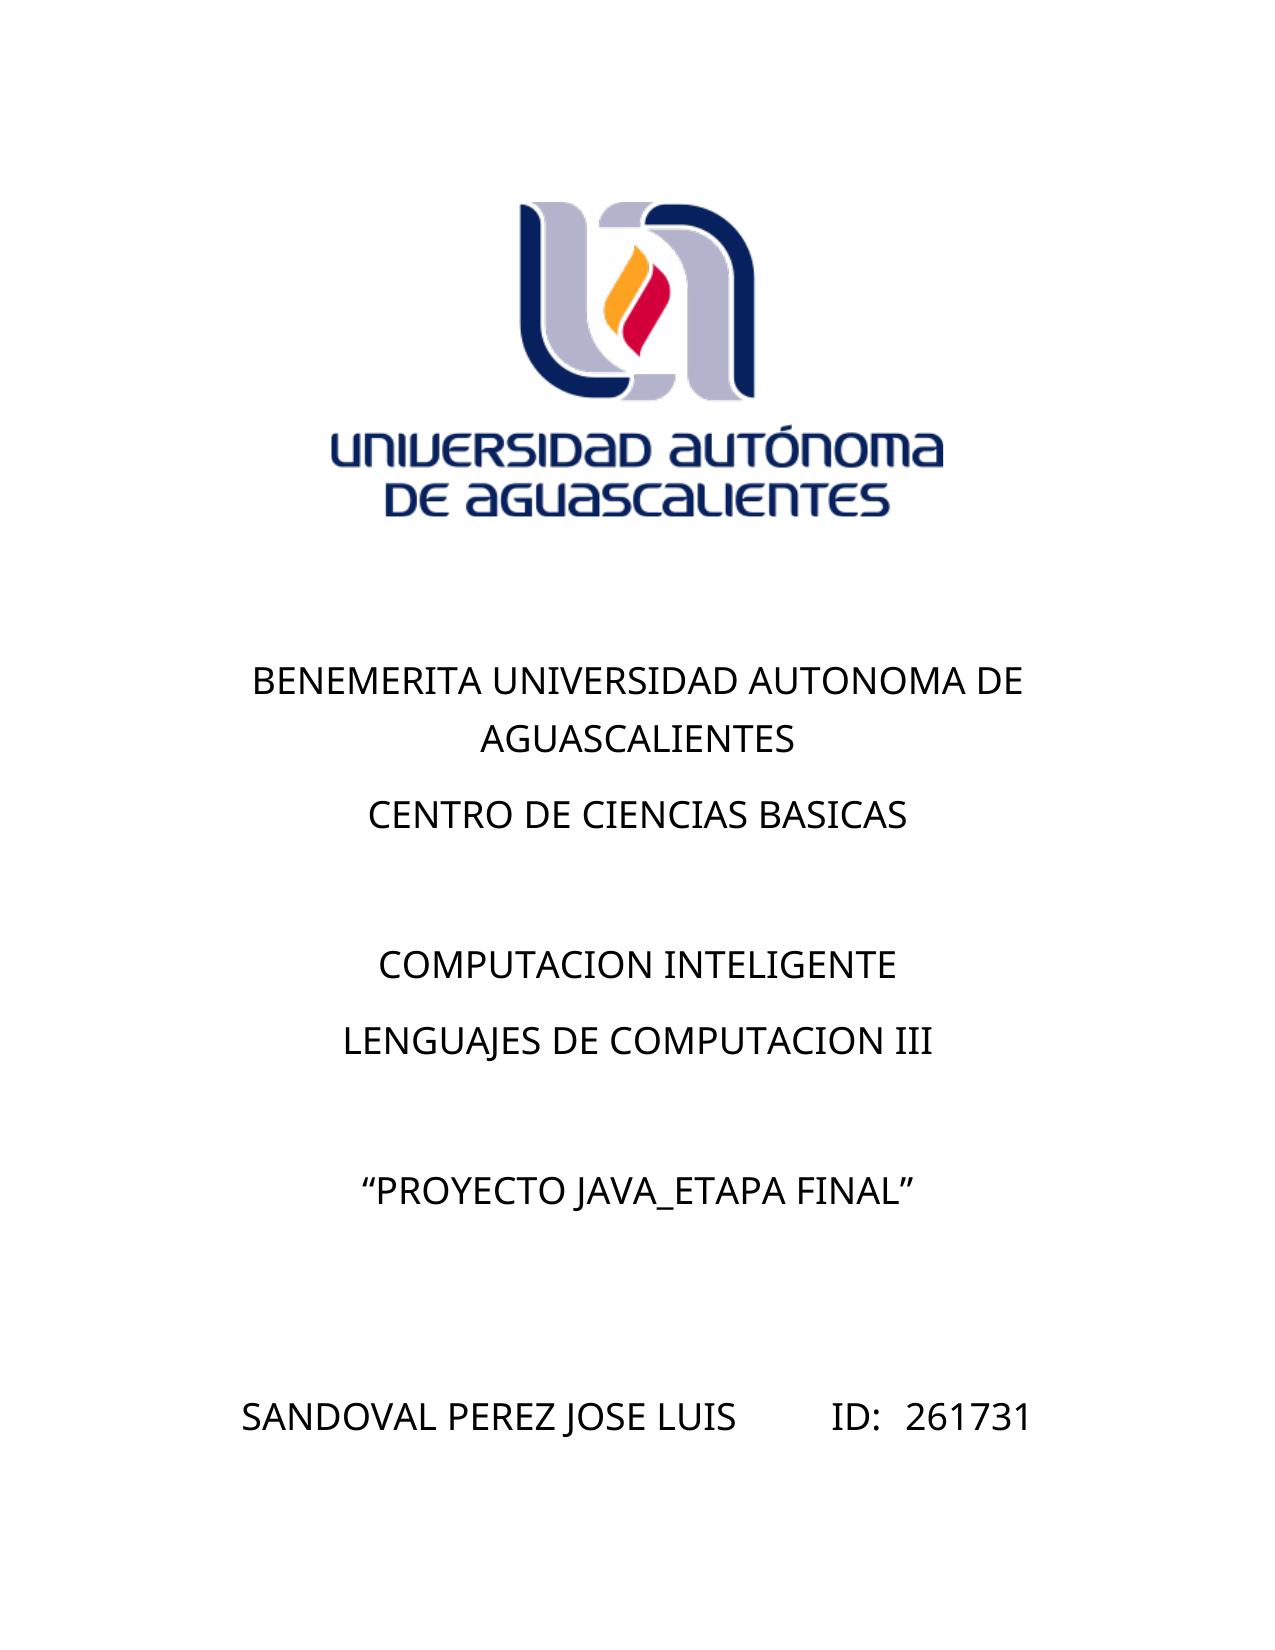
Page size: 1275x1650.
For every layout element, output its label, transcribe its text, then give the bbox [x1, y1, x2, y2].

text COMPUTACION INTELIGENTE [177, 939, 1098, 990]
text LENGUAJES DE COMPUTACION III [177, 1014, 1098, 1065]
picture [177, 137, 1098, 583]
text CENTRO DE CIENCIAS BASICAS [177, 788, 1098, 839]
text “PROYECTO JAVA_ETAPA FINAL” [177, 1164, 1098, 1216]
text SANDOVAL PEREZ JOSE LUIS ID: 261731 [177, 1391, 1098, 1442]
text BENEMERITA UNIVERSIDAD AUTONOMA DE AGUASCALIENTES [177, 654, 1098, 764]
